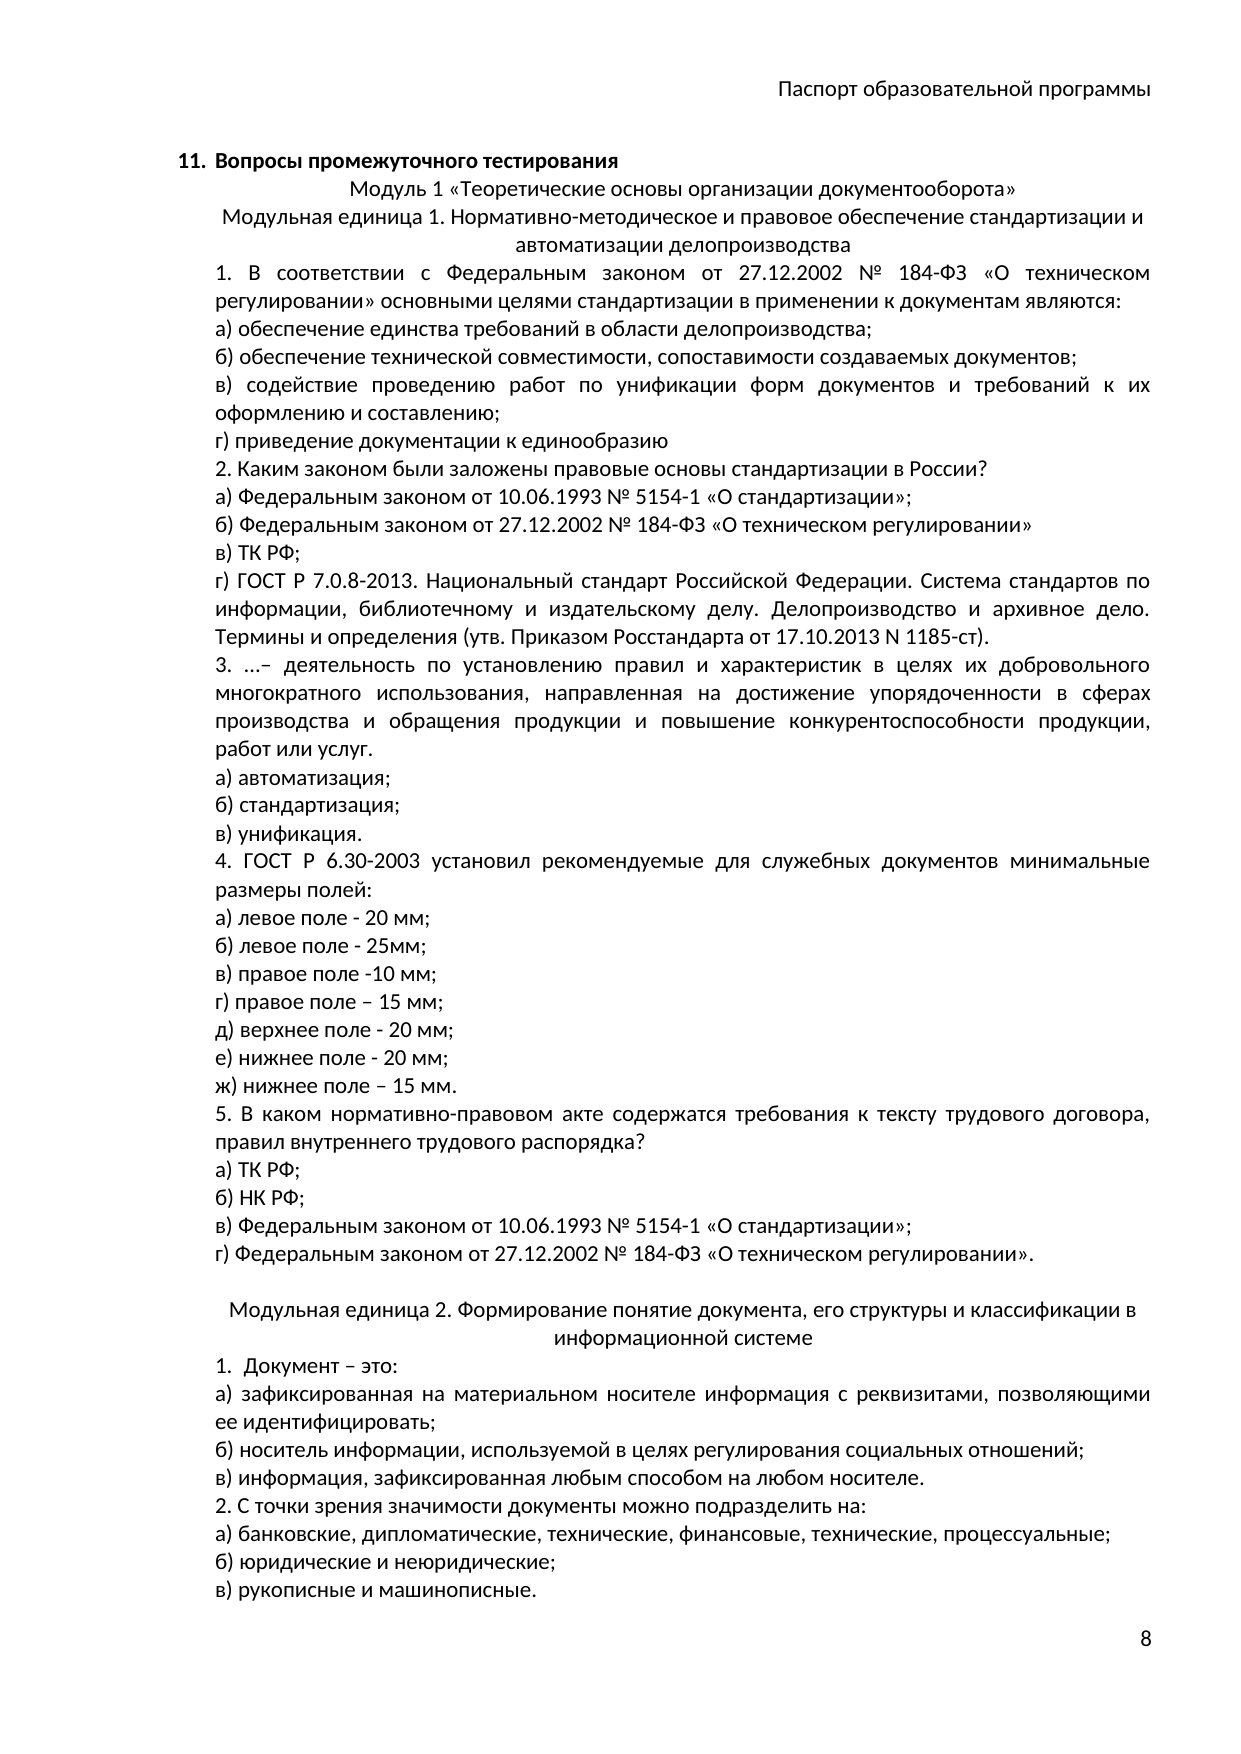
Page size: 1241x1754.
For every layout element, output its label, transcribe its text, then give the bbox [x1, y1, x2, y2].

list а) обеспечение единства требований в области делопроизводства; [215, 314, 1152, 342]
list Модульная единица 2. Формирование понятие документа, его структуры и классификации в информационной системе [215, 1295, 1152, 1351]
list б) носитель информации, используемой в целях регулирования социальных отношений; [215, 1435, 1152, 1463]
list в) правое поле -10 мм; [215, 959, 1152, 987]
list а) зафиксированная на материальном носителе информация с реквизитами, позволяющими ее идентифицировать; [215, 1379, 1152, 1435]
list а) банковские, дипломатические, технические, финансовые, технические, процессуальные; [215, 1519, 1152, 1547]
list г) ГОСТ Р 7.0.8-2013. Национальный стандарт Российской Федерации. Система стандартов по информации, библиотечному и издательскому делу. Делопроизводство и архивное дело. Термины и определения (утв. Приказом Росстандарта от 17.10.2013 N 1185-ст). [215, 566, 1152, 651]
list а) Федеральным законом от 10.06.1993 № 5154-1 «О стандартизации»; [215, 482, 1152, 510]
list 1. Документ – это: [215, 1351, 1152, 1379]
list а) левое поле - 20 мм; [215, 903, 1152, 931]
list г) приведение документации к единообразию [215, 426, 1152, 454]
list в) ТК РФ; [215, 538, 1152, 566]
list 2. С точки зрения значимости документы можно подразделить на: [215, 1491, 1152, 1519]
list б) стандартизация; [215, 791, 1152, 819]
list а) ТК РФ; [215, 1155, 1152, 1183]
list Вопросы промежуточного тестирования [177, 146, 1152, 174]
list 5. В каком нормативно-правовом акте содержатся требования к тексту трудового договора, правил внутреннего трудового распорядка? [215, 1099, 1152, 1155]
list д) верхнее поле - 20 мм; [215, 1015, 1152, 1043]
list 2. Каким законом были заложены правовые основы стандартизации в России? [215, 454, 1152, 482]
list в) информация, зафиксированная любым способом на любом носителе. [215, 1463, 1152, 1491]
list е) нижнее поле - 20 мм; [215, 1043, 1152, 1071]
list а) автоматизация; [215, 763, 1152, 791]
list 4. ГОСТ Р 6.30-2003 установил рекомендуемые для служебных документов минимальные размеры полей: [215, 847, 1152, 903]
list б) Федеральным законом от 27.12.2002 № 184-ФЗ «О техническом регулировании» [215, 510, 1152, 538]
list б) обеспечение технической совместимости, сопоставимости создаваемых документов; [215, 342, 1152, 370]
list г) правое поле – 15 мм; [215, 987, 1152, 1015]
list Модуль 1 «Теоретические основы организации документооборота» [215, 174, 1152, 202]
list в) рукописные и машинописные. [215, 1575, 1152, 1603]
list ж) нижнее поле – 15 мм. [215, 1071, 1152, 1099]
list г) Федеральным законом от 27.12.2002 № 184-ФЗ «О техническом регулировании». [215, 1239, 1152, 1267]
list 3. …‒ деятельность по установлению правил и характеристик в целях их добровольного многократного использования, направленная на достижение упорядоченности в сферах производства и обращения продукции и повышение конкурентоспособности продукции, работ или услуг. [215, 651, 1152, 763]
list в) унификация. [215, 819, 1152, 847]
list б) левое поле - 25мм; [215, 931, 1152, 959]
list в) содействие проведению работ по унификации форм документов и требований к их оформлению и составлению; [215, 370, 1152, 426]
list б) юридические и неюридические; [215, 1547, 1152, 1575]
list 1. В соответствии с Федеральным законом от 27.12.2002 № 184-ФЗ «О техническом регулировании» основными целями стандартизации в применении к документам являются: [215, 258, 1152, 314]
list в) Федеральным законом от 10.06.1993 № 5154-1 «О стандартизации»; [215, 1211, 1152, 1239]
list Модульная единица 1. Нормативно-методическое и правовое обеспечение стандартизации и автоматизации делопроизводства [215, 202, 1152, 258]
list б) НК РФ; [215, 1183, 1152, 1211]
